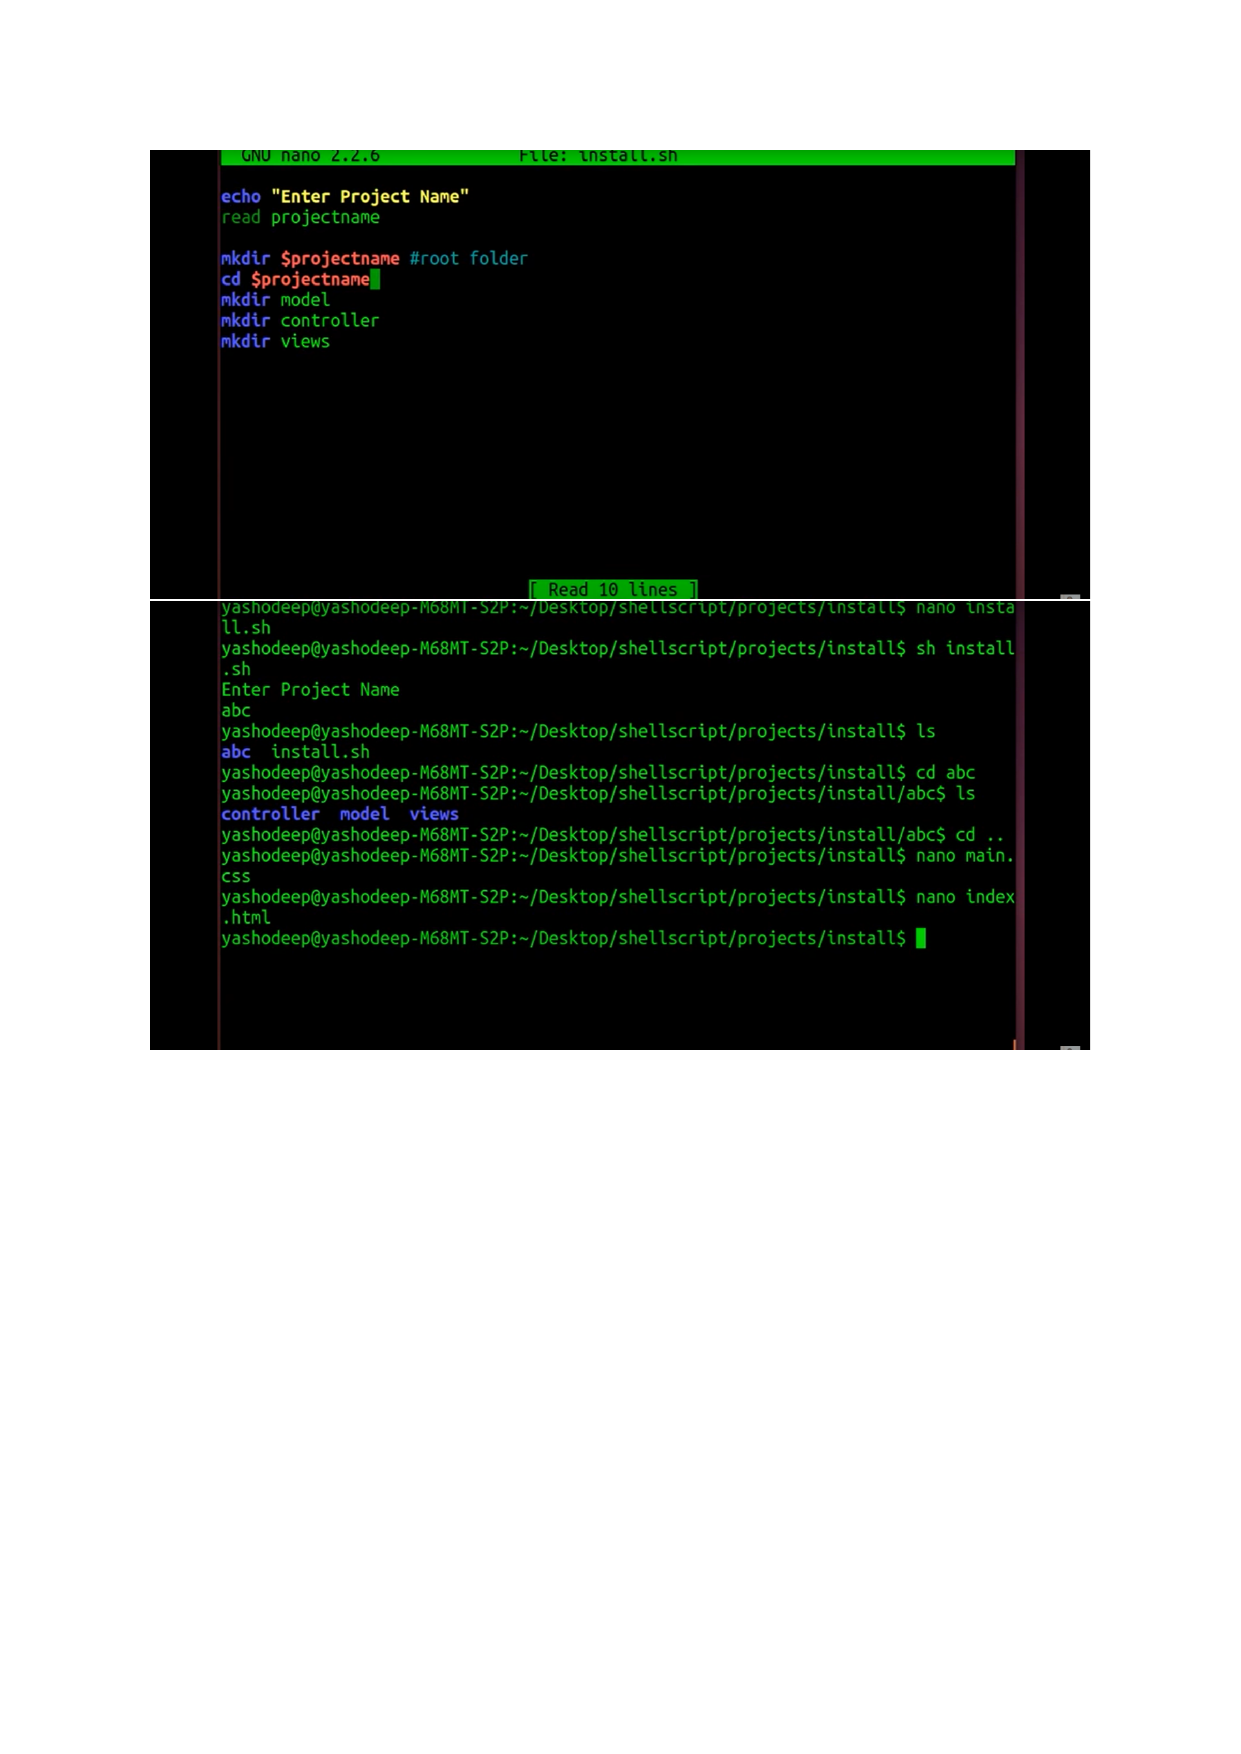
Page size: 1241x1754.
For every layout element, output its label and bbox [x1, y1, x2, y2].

picture [150, 601, 1091, 1050]
picture [150, 150, 1091, 599]
